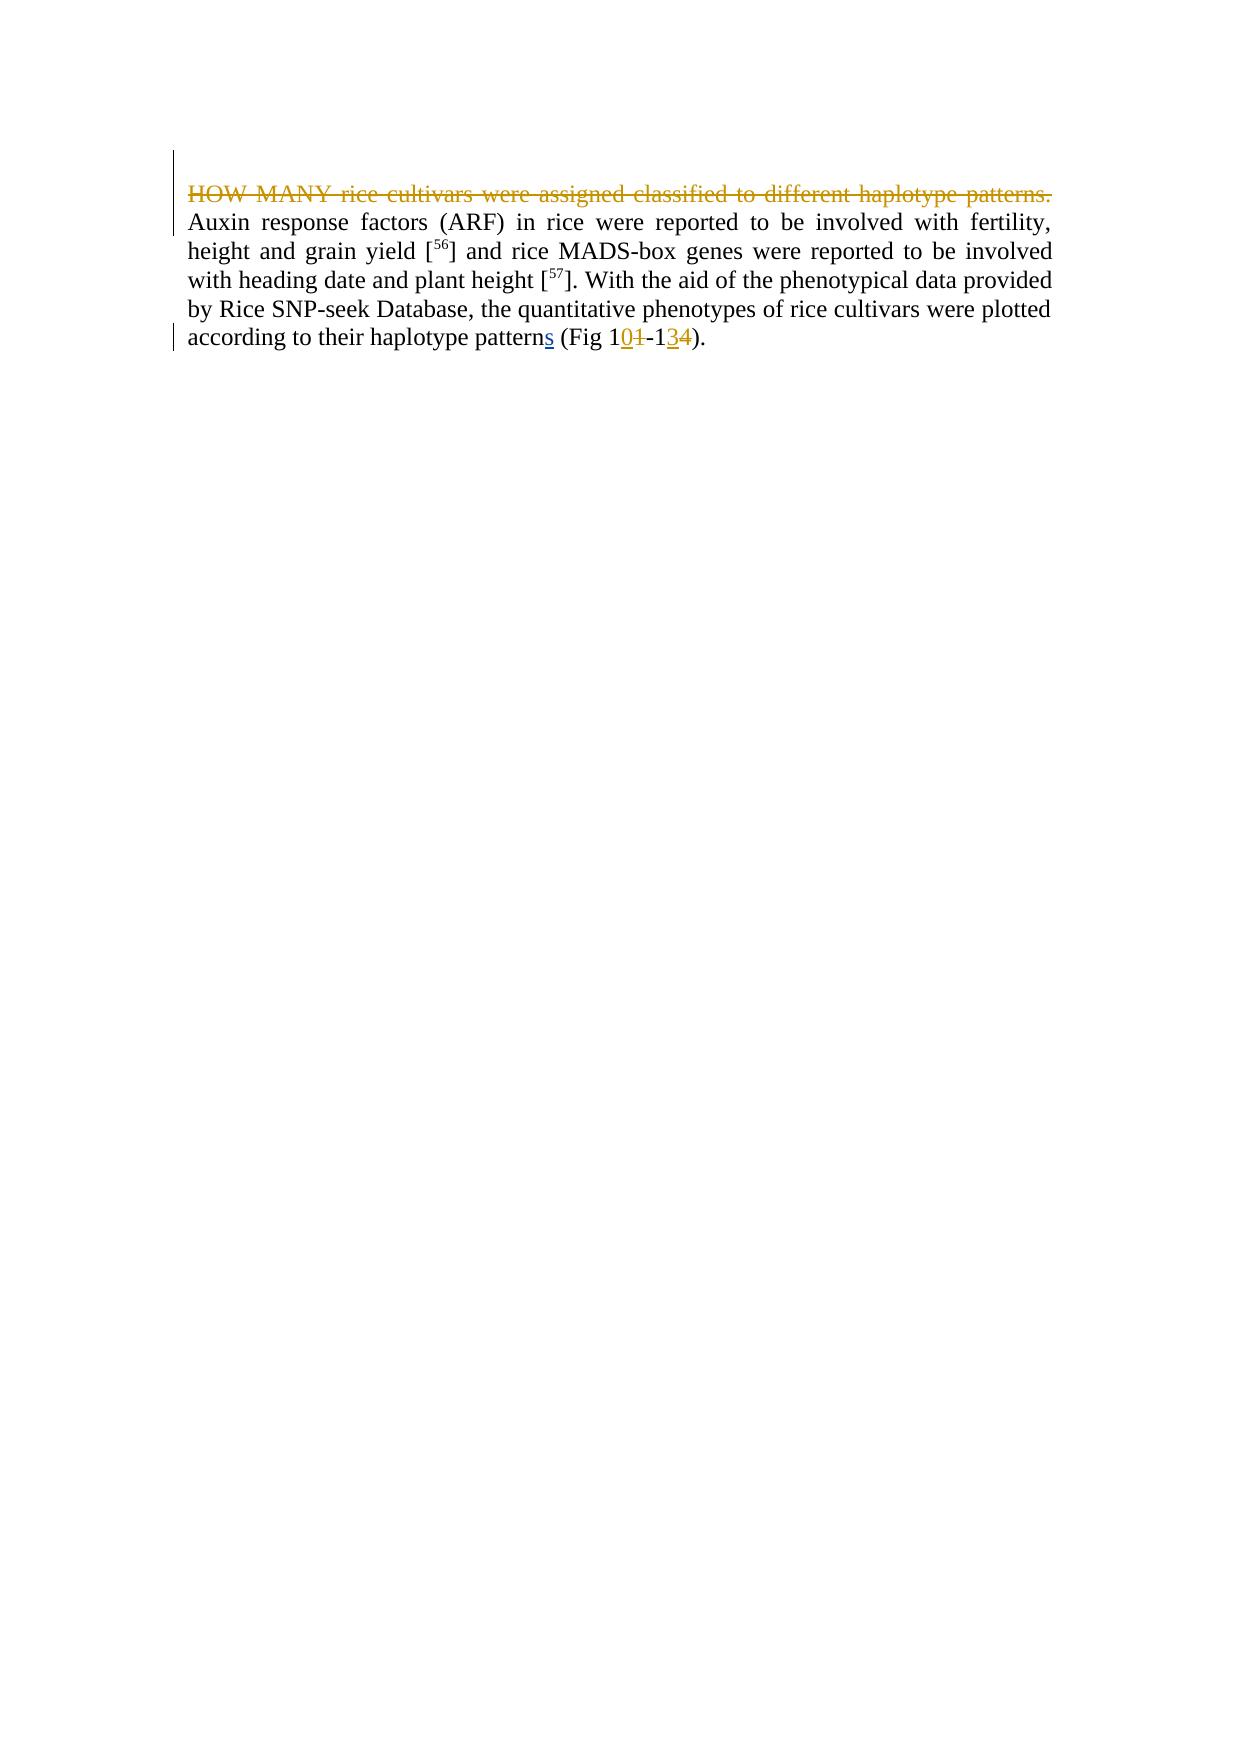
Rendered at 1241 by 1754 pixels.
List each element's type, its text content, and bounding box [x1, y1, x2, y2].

text Auxin response factors (ARF) in rice were reported to be involved with fertility, height and grain yield [] and rice MADS-box genes were reported to be involved with heading date and plant height []. With the aid of the phenotypical data provided by Rice SNP-seek Database, the quantitative phenotypes of rice cultivars were plotted according to their haplotype pattern (Fig 1-1). [187, 179, 1053, 351]
